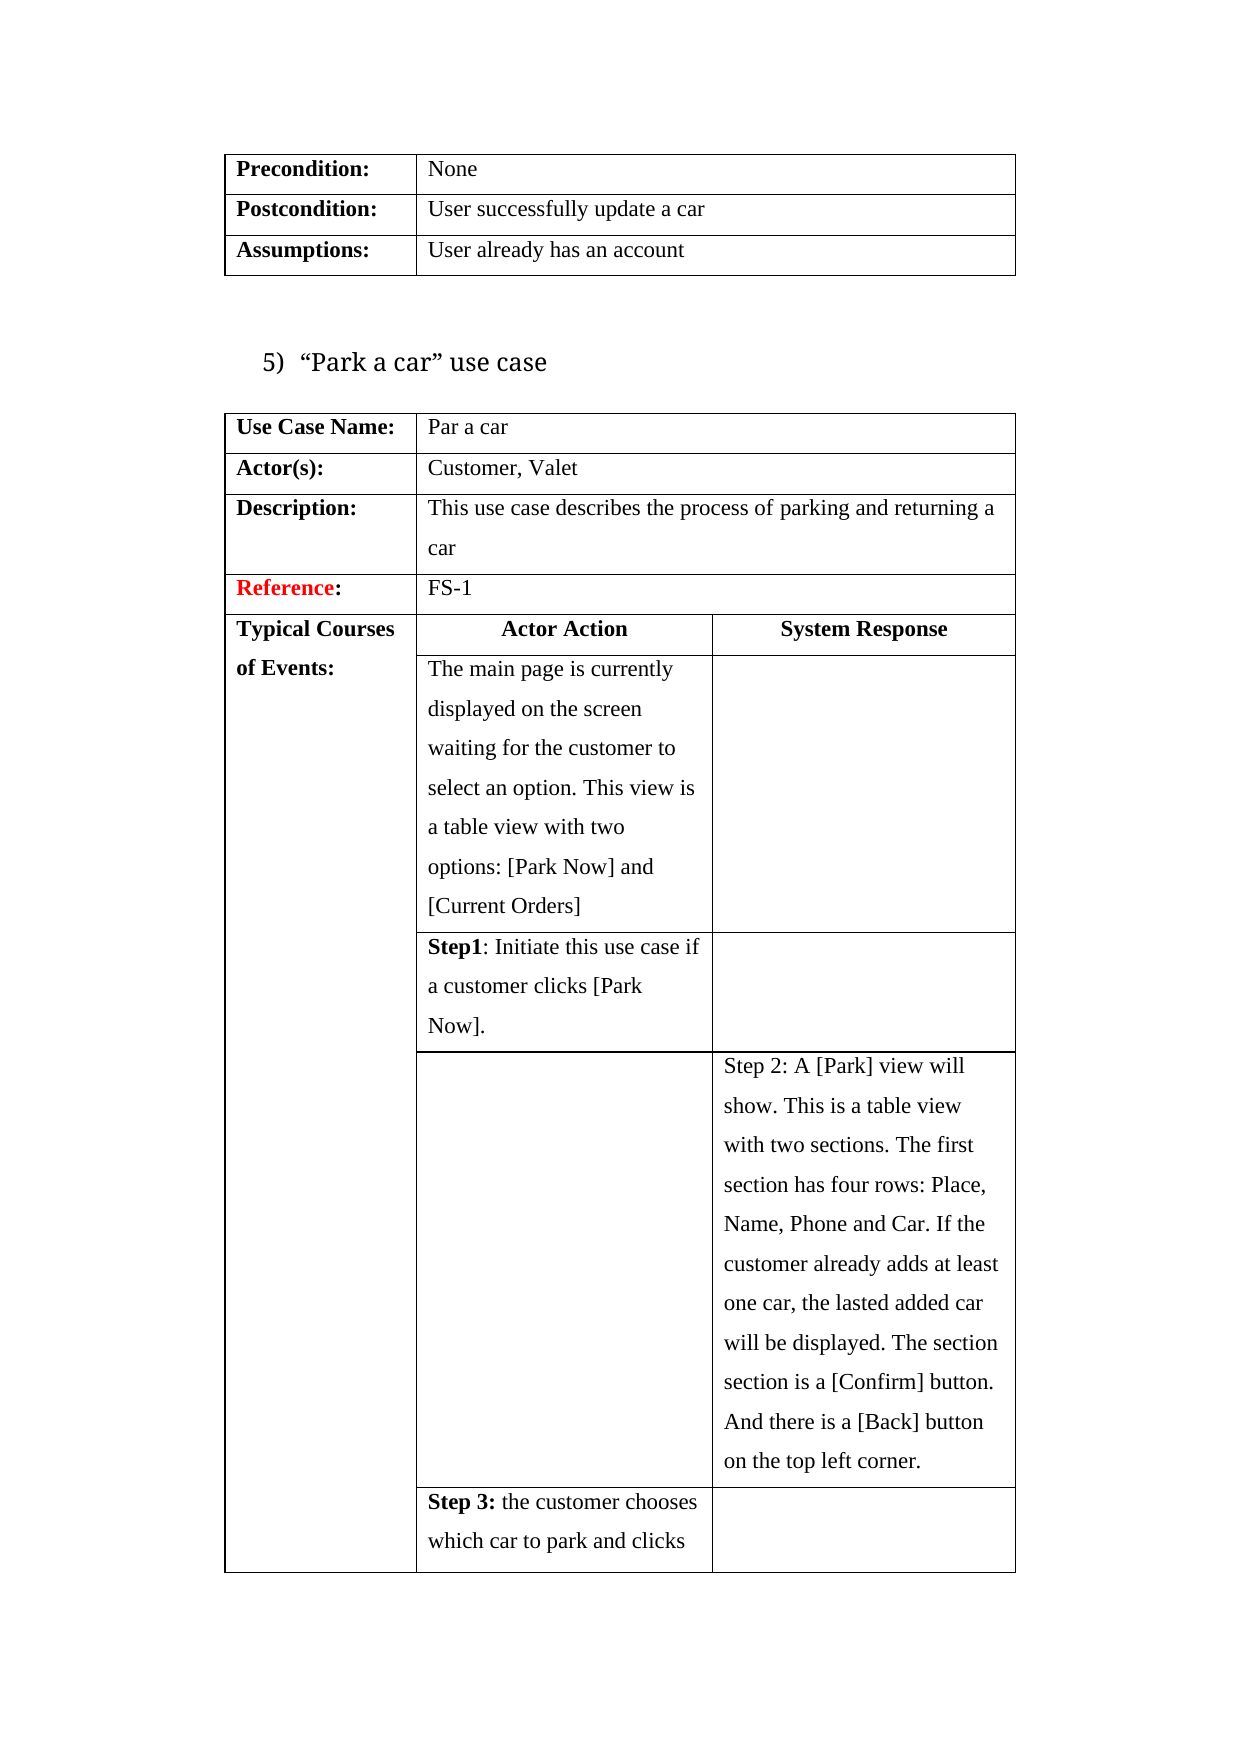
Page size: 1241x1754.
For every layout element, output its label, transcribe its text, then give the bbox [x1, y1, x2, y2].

table_cell Reference: [226, 575, 416, 614]
table_cell Assumptions: [226, 236, 416, 275]
table_cell The main page is currently displayed on the screen waiting for the customer to select an option. This view is a table view with two options: [Park Now] and [Current Orders] [417, 656, 712, 932]
list “Park a car” use case [262, 344, 1016, 378]
table_cell Actor Action [417, 615, 712, 654]
table_cell Precondition: [226, 155, 416, 194]
table_cell This use case describes the process of parking and returning a car [417, 495, 1015, 573]
table_cell Step1: Initiate this use case if a customer clicks [Park Now]. [417, 933, 712, 1051]
table_cell [713, 933, 1015, 1051]
table_cell [417, 1053, 712, 1487]
table_cell System Response [713, 615, 1015, 654]
table_cell Actor(s): [226, 454, 416, 493]
table_cell Customer, Valet [417, 454, 1015, 493]
table_cell Typical Courses of Events: [226, 615, 416, 1572]
table_cell Description: [226, 495, 416, 573]
table_cell None [417, 155, 1015, 194]
table_cell [713, 656, 1015, 932]
table_cell User successfully update a car [417, 195, 1015, 234]
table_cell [417, 1488, 712, 1572]
table_header Use Case Name: [226, 414, 416, 453]
table_cell Step 2: A [Park] view will show. This is a table view with two sections. The first section has four rows: Place, Name, Phone and Car. If the customer already adds at least one car, the lasted added car will be displayed. The section section is a [Confirm] button. And there is a [Back] button on the top left corner. [713, 1053, 1015, 1487]
table_cell User already has an account [417, 236, 1015, 275]
table_cell FS-1 [417, 575, 1015, 614]
table_cell [713, 1488, 1015, 1572]
table_header Par a car [417, 414, 1015, 453]
table_cell Postcondition: [226, 195, 416, 234]
